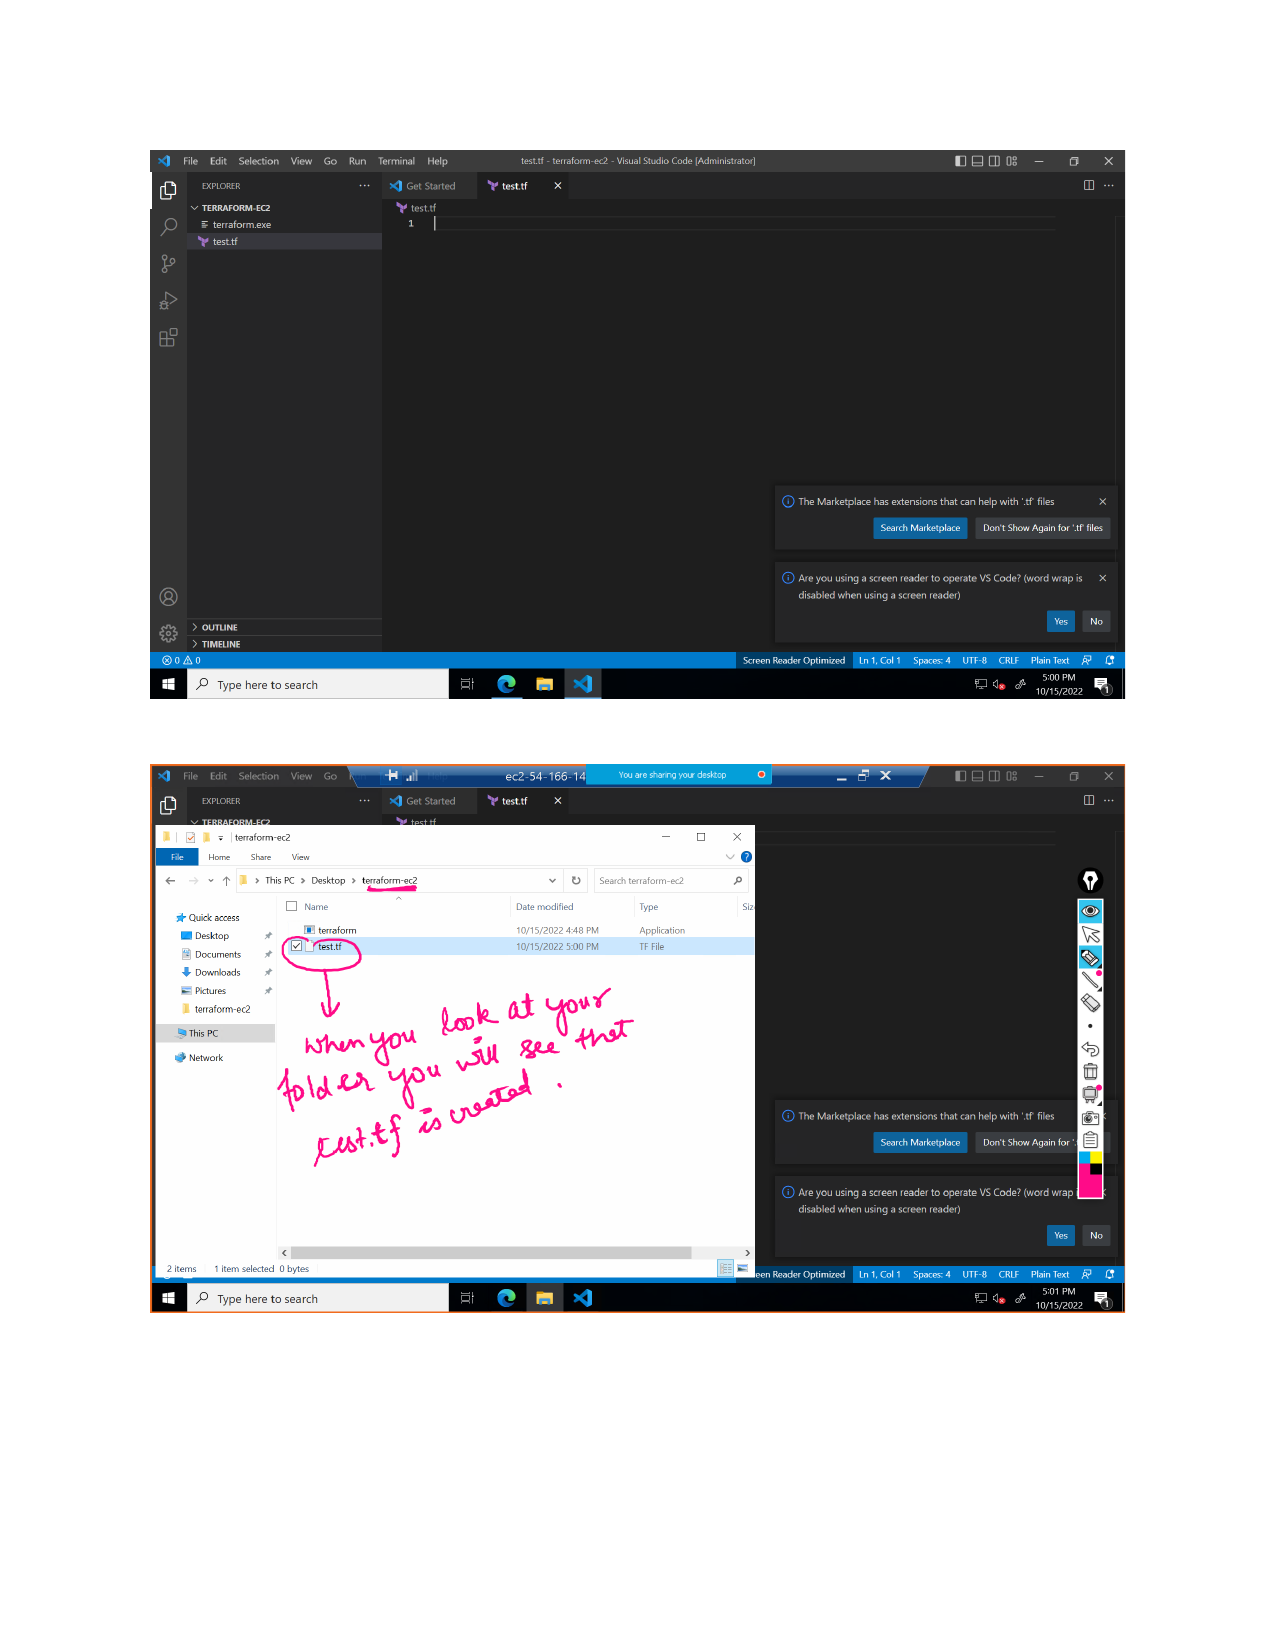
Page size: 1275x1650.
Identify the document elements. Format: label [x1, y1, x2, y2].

picture [150, 150, 1125, 699]
picture [150, 764, 1125, 1313]
picture [758, 771, 765, 777]
